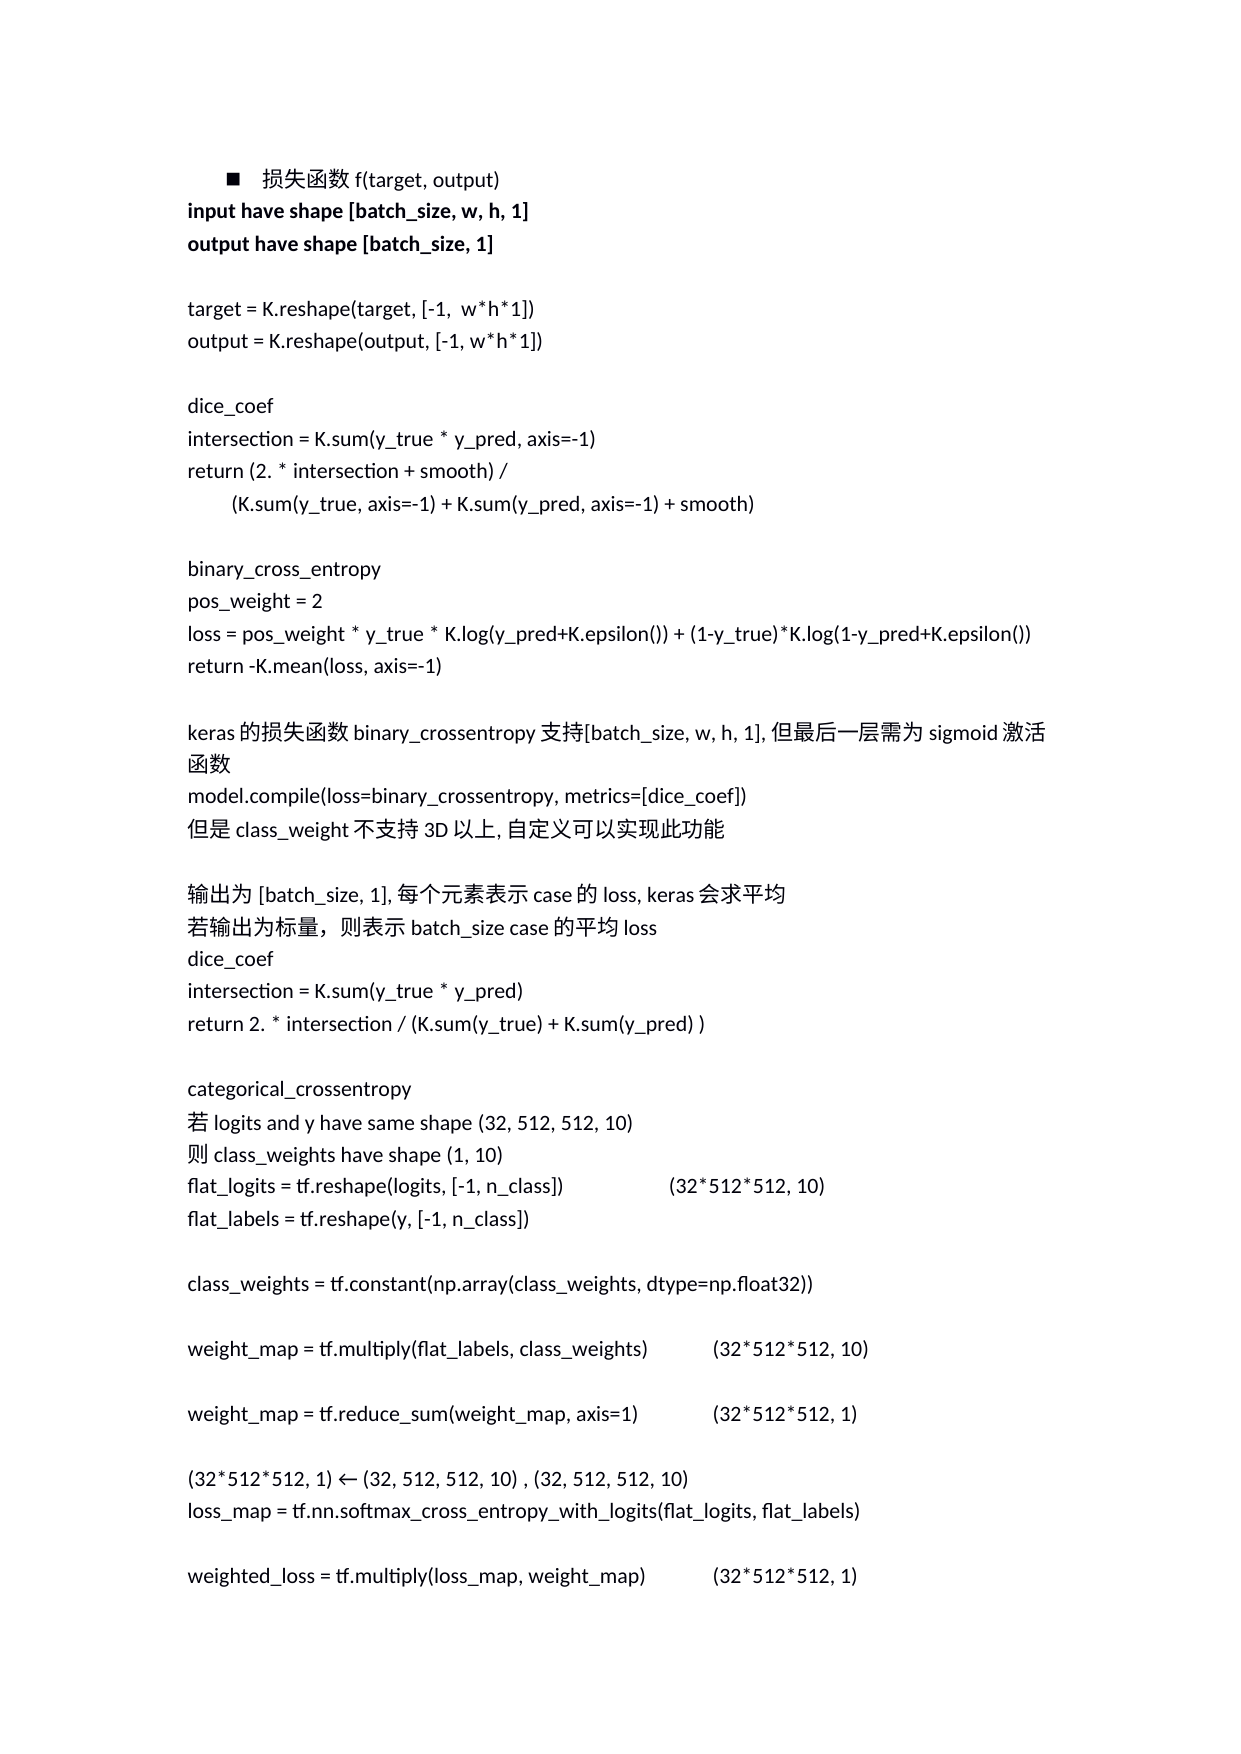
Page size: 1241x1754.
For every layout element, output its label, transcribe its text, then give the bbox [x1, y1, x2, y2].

text return 2. * intersection / (K.sum(y_true) + K.sum(y_pred) ) [187, 1007, 1053, 1039]
text intersection = K.sum(y_true * y_pred) [187, 974, 1053, 1007]
text flat_logits = tf.reshape(logits, [-1, n_class]) (32*512*512, 10) [187, 1169, 1053, 1202]
list 损失函数 f(target, output) [225, 162, 1053, 194]
text flat_labels = tf.reshape(y, [-1, n_class]) [187, 1202, 1053, 1234]
text 但是class_weight不支持3D以上, 自定义可以实现此功能 [187, 812, 1053, 844]
text output have shape [batch_size, 1] [187, 227, 1053, 259]
text input have shape [batch_size, w, h, 1] [187, 194, 1053, 227]
text weighted_loss = tf.multiply(loss_map, weight_map) (32*512*512, 1) [187, 1559, 1053, 1592]
text keras的损失函数binary_crossentropy支持[batch_size, w, h, 1], 但最后一层需为sigmoid激活函数 [187, 714, 1053, 779]
text binary_cross_entropy [187, 552, 1053, 584]
text 若输出为标量，则表示batch_size case的平均loss [187, 909, 1053, 942]
text categorical_crossentropy [187, 1072, 1053, 1104]
text dice_coef [187, 942, 1053, 974]
text output = K.reshape(output, [-1, w*h*1]) [187, 324, 1053, 357]
text loss = pos_weight * y_true * K.log(y_pred+K.epsilon()) + (1-y_true)*K.log(1-y_pred+K.epsilon()) [187, 617, 1053, 649]
text 则class_weights have shape (1, 10) [187, 1137, 1053, 1169]
text (32*512*512, 1) ← (32, 512, 512, 10) , (32, 512, 512, 10) [187, 1462, 1053, 1494]
text return -K.mean(loss, axis=-1) [187, 649, 1053, 682]
text 输出为 [batch_size, 1], 每个元素表示case的loss, keras会求平均 [187, 877, 1053, 909]
text weight_map = tf.reduce_sum(weight_map, axis=1) (32*512*512, 1) [187, 1397, 1053, 1429]
text loss_map = tf.nn.softmax_cross_entropy_with_logits(flat_logits, flat_labels) [187, 1494, 1053, 1527]
text 若logits and y have same shape (32, 512, 512, 10) [187, 1104, 1053, 1137]
text return (2. * intersection + smooth) / [187, 454, 1053, 487]
text weight_map = tf.multiply(flat_labels, class_weights) (32*512*512, 10) [187, 1332, 1053, 1364]
text model.compile(loss=binary_crossentropy, metrics=[dice_coef]) [187, 779, 1053, 812]
text (K.sum(y_true, axis=-1) + K.sum(y_pred, axis=-1) + smooth) [187, 487, 1053, 519]
text pos_weight = 2 [187, 584, 1053, 617]
text target = K.reshape(target, [-1, w*h*1]) [187, 292, 1053, 324]
text intersection = K.sum(y_true * y_pred, axis=-1) [187, 422, 1053, 454]
text dice_coef [187, 389, 1053, 422]
text class_weights = tf.constant(np.array(class_weights, dtype=np.float32)) [187, 1267, 1053, 1299]
